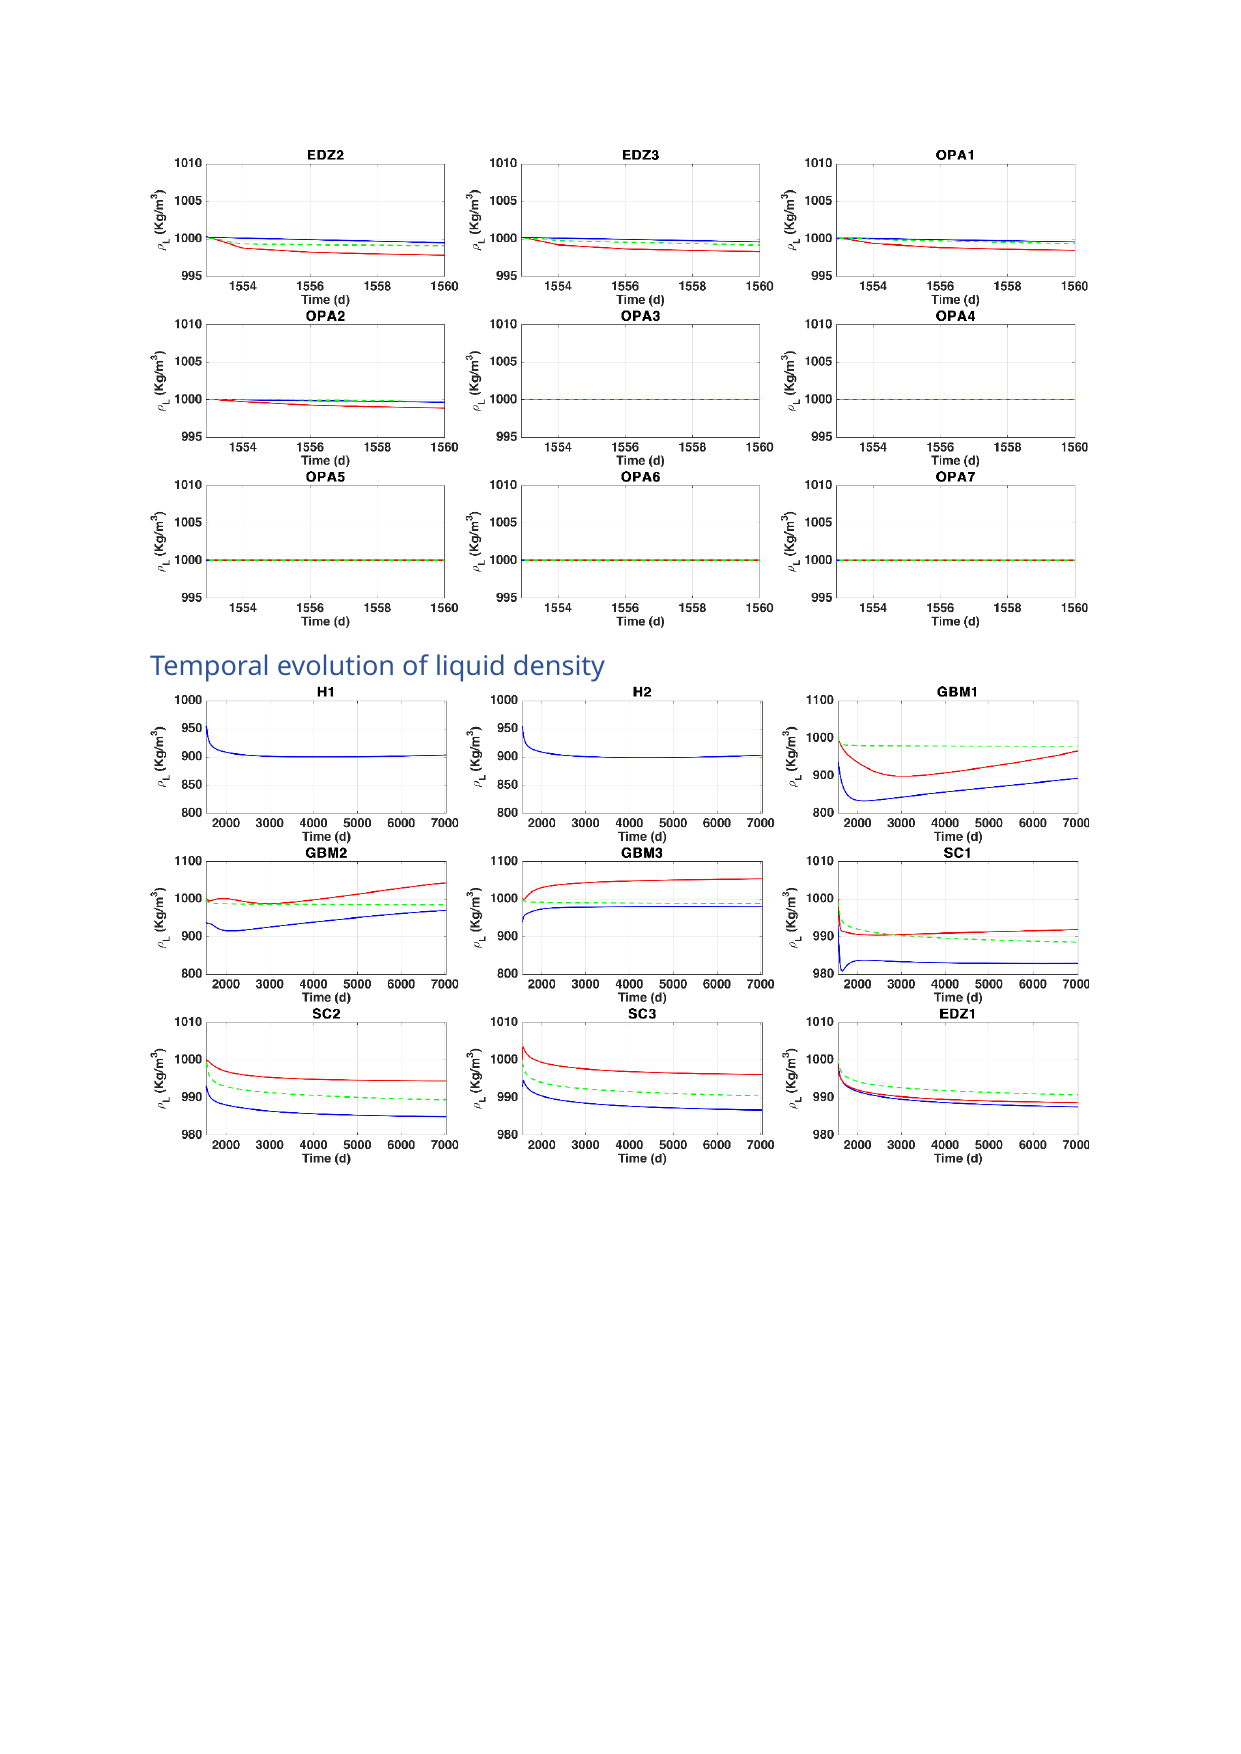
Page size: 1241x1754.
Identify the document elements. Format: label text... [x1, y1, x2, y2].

subtitle Temporal evolution of liquid density [150, 647, 1090, 683]
picture [150, 150, 1088, 628]
picture [150, 686, 1089, 1165]
